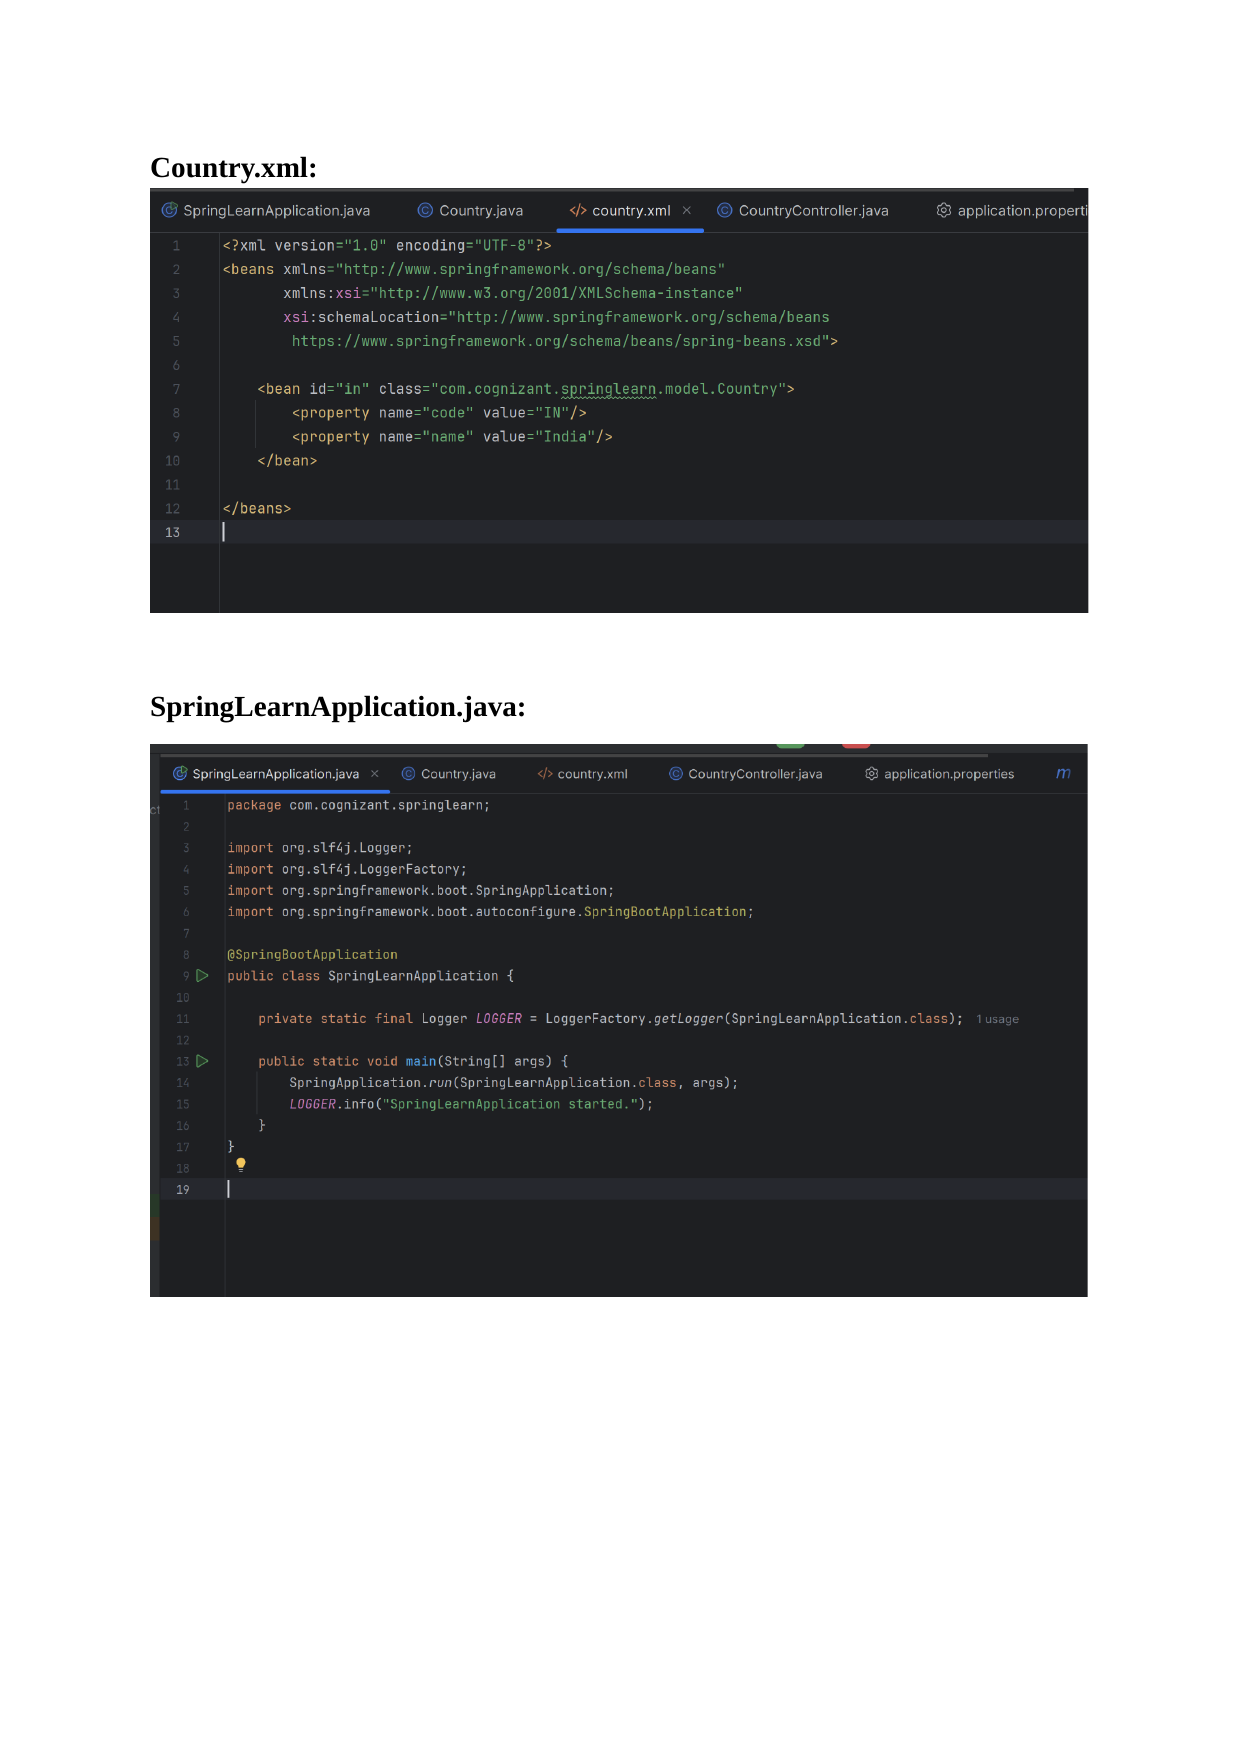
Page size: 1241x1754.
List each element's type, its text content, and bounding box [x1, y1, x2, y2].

picture [150, 744, 1088, 1297]
picture [150, 188, 1089, 613]
text SpringLearnApplication.java: [150, 689, 1090, 723]
